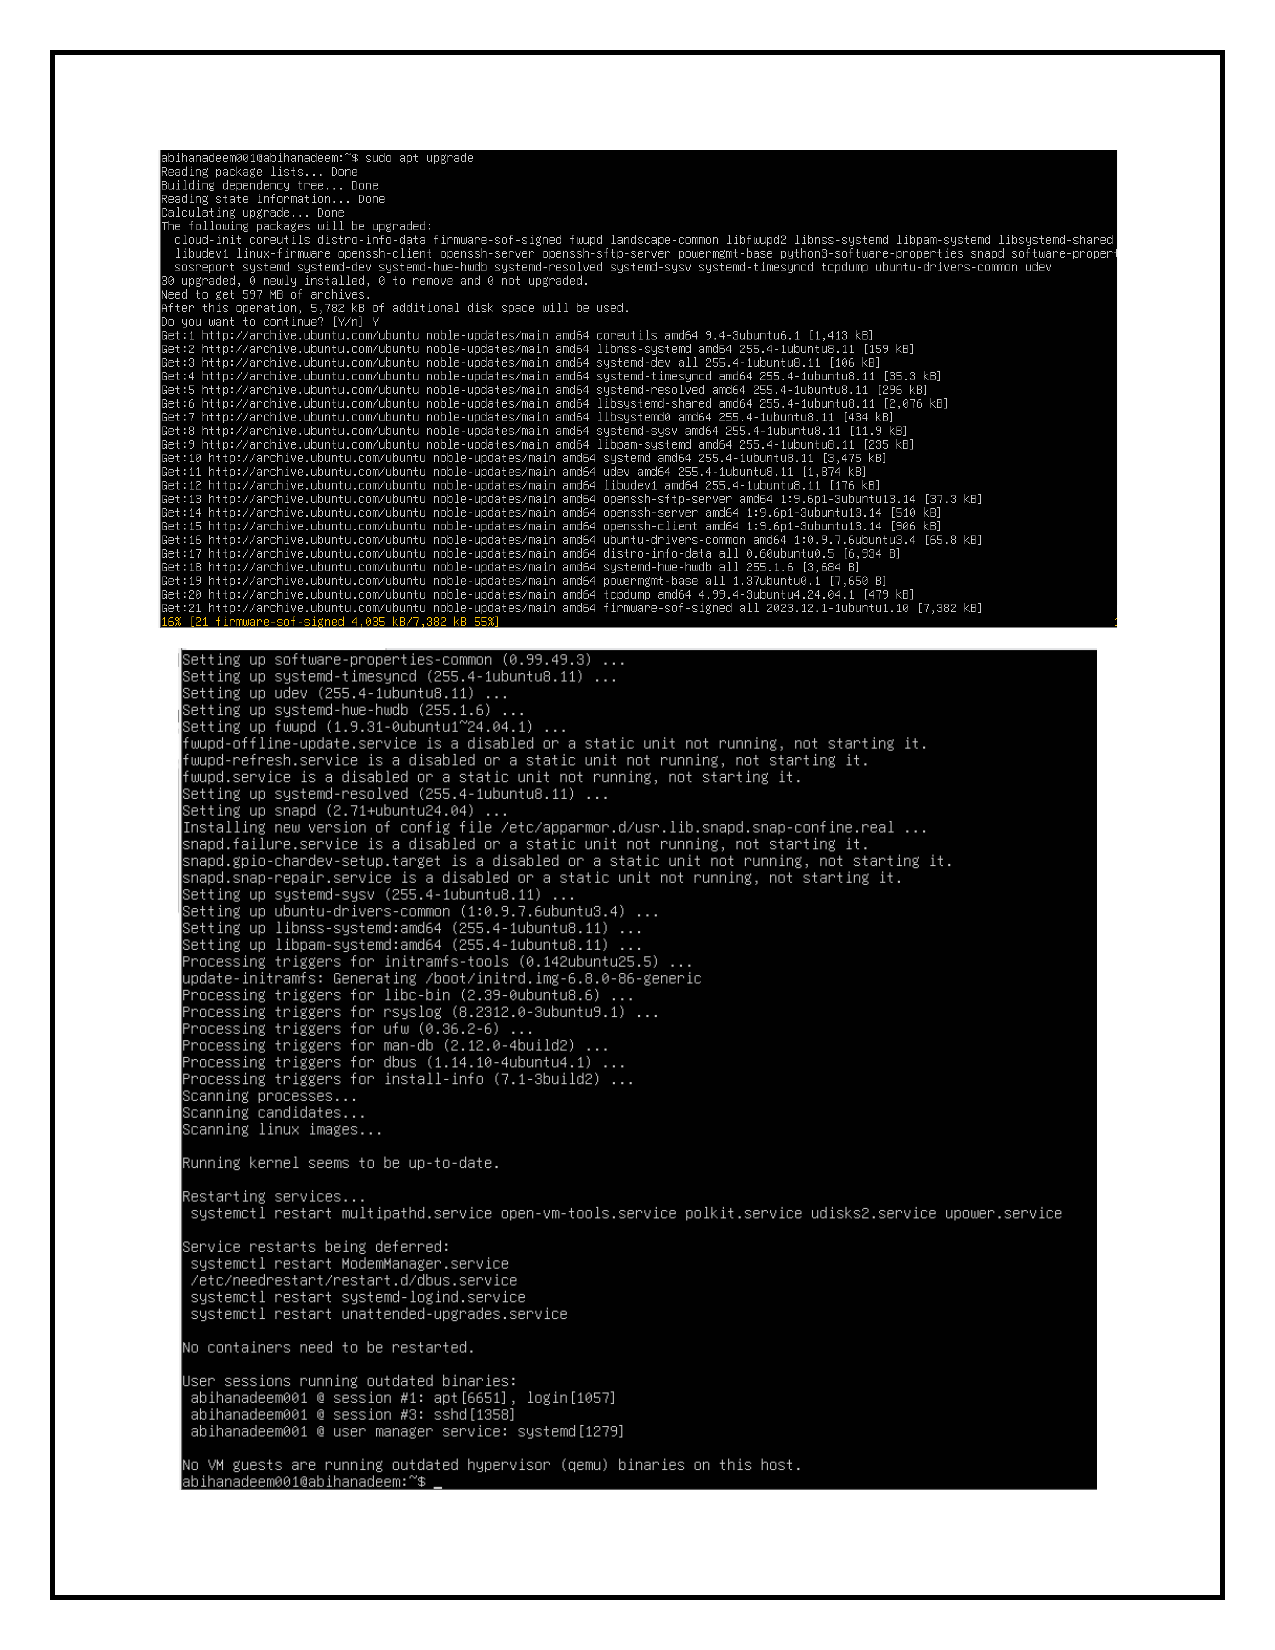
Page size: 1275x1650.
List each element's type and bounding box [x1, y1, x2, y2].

picture [157, 150, 1118, 628]
picture [178, 648, 1097, 1490]
